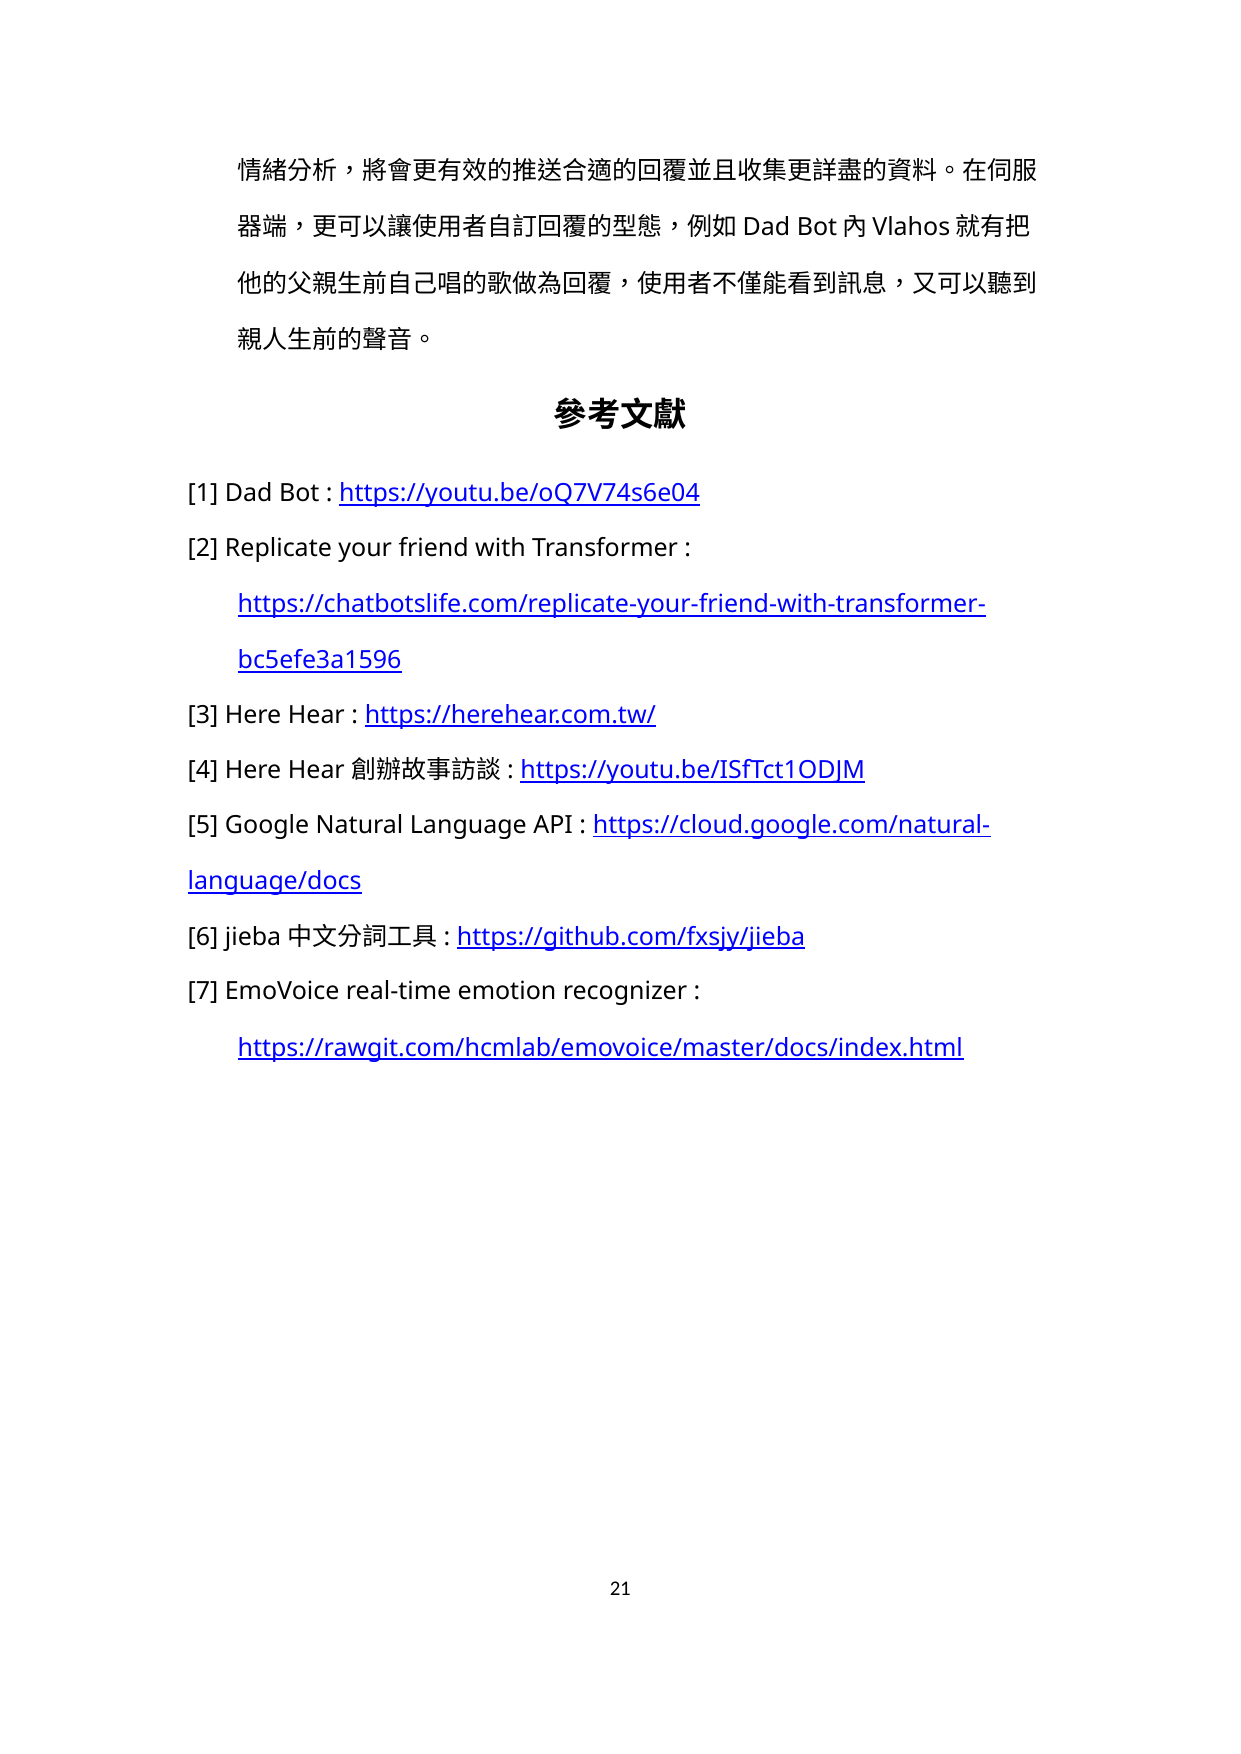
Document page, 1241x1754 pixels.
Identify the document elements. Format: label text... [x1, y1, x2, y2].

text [237, 150, 1053, 356]
text [2] Replicate your friend with Transformer : https://chatbotslife.com/replicate-your-friend-with-transformer-bc5efe3a1596 [187, 528, 1053, 678]
text [6] jieba 中文分詞工具 : https://github.com/fxsjy/jieba [187, 916, 1053, 953]
text [3] Here Hear : https://herehear.com.tw/ [187, 695, 1053, 732]
text [5] Google Natural Language API : https://cloud.google.com/natural-language/docs [187, 805, 1053, 899]
text [7] EmoVoice real-time emotion recognizer : https://rawgit.com/hcmlab/emovoice/master/docs/index.html [187, 971, 1053, 1065]
text [1] Dad Bot : https://youtu.be/oQ7V74s6e04 [187, 473, 1053, 511]
text [4] Here Hear 創辦故事訪談 : https://youtu.be/ISfTct1ODJM [187, 749, 1053, 787]
text 參考文獻 [187, 374, 1053, 449]
